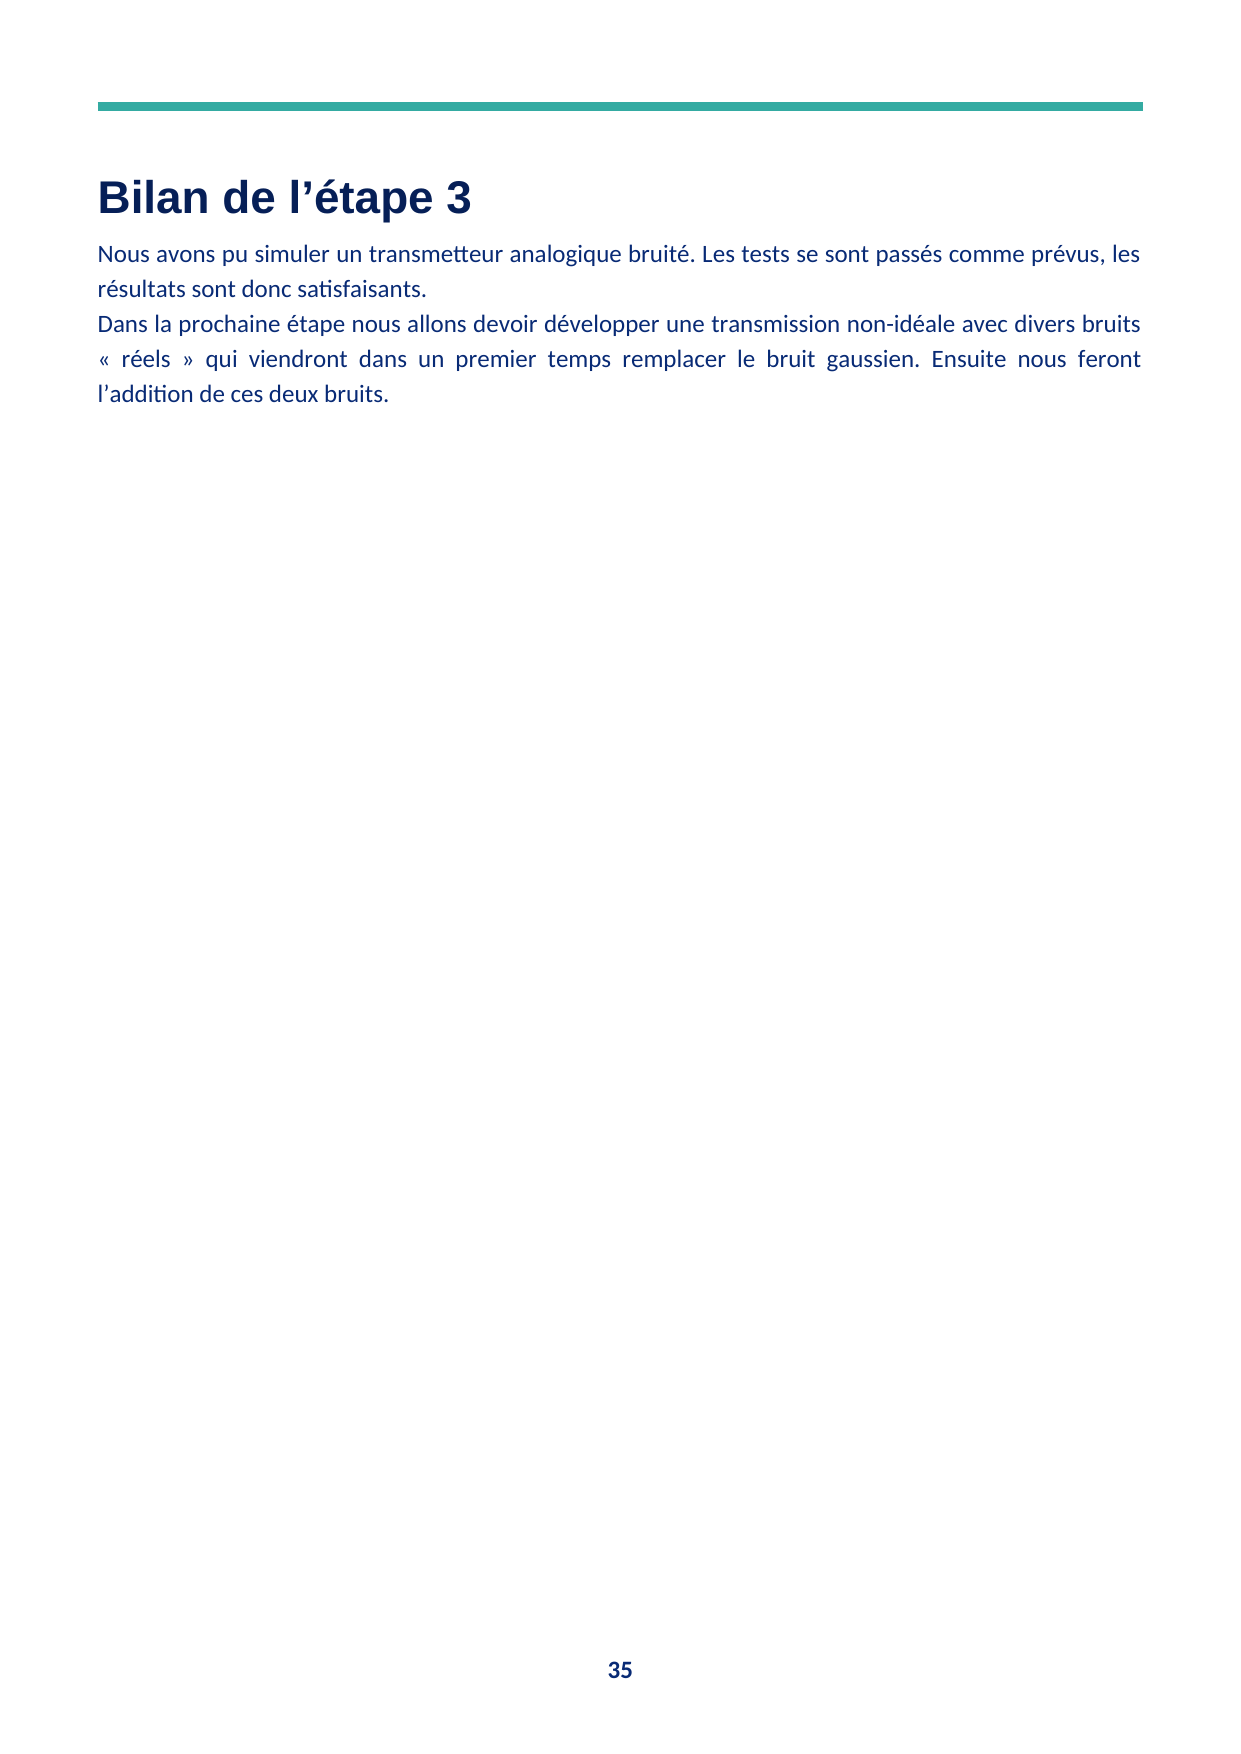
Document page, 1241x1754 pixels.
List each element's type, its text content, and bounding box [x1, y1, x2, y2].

subtitle Bilan de l’étape 3 [97, 171, 1143, 224]
text Nous avons pu simuler un transmetteur analogique bruité. Les tests se sont passés comme prévus, les résultats sont donc satisfaisants. [97, 238, 1143, 303]
text Dans la prochaine étape nous allons devoir développer une transmission non-idéale avec divers bruits « réels » qui viendront dans un premier temps remplacer le bruit gaussien. Ensuite nous feront l’addition de ces deux bruits. [97, 308, 1143, 408]
